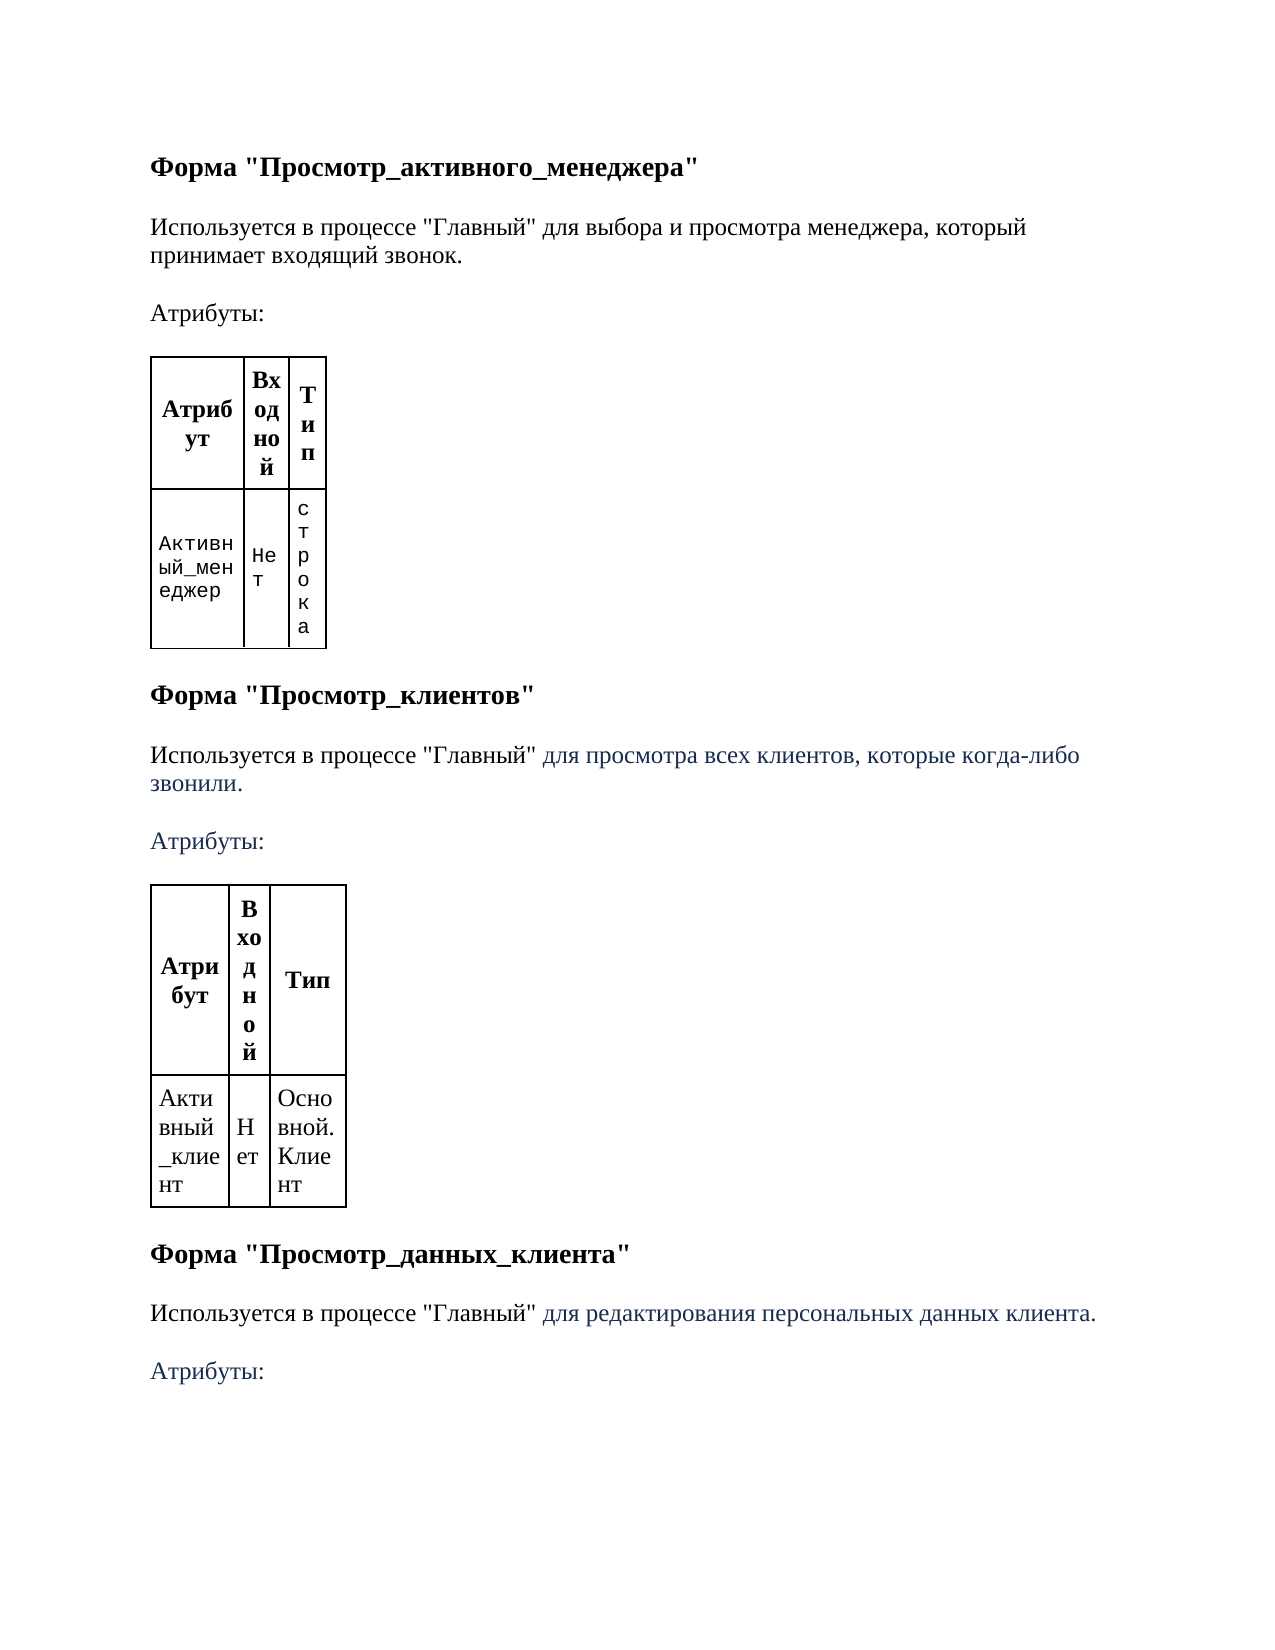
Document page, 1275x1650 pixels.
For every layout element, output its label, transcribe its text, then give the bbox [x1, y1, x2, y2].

table_cell Нет [245, 490, 288, 647]
table_cell Нет [230, 1076, 269, 1206]
table_header Тип [271, 886, 345, 1074]
table_header Тип [290, 358, 325, 488]
table_header Атрибут [152, 886, 228, 1074]
text Атрибуты: [150, 298, 1125, 327]
text Атрибуты: [150, 1356, 1125, 1385]
table_cell Активный_клиент [152, 1076, 228, 1206]
subtitle Форма "Просмотр_данных_клиента" [150, 1237, 1125, 1269]
table_header Атрибут [152, 358, 243, 488]
table_header Входной [230, 886, 269, 1074]
table_header Входной [245, 358, 288, 488]
subtitle Форма "Просмотр_активного_менеджера" [150, 150, 1125, 182]
text Используется в процессе "Главный" для выбора и просмотра менеджера, который принимает входящий звонок. [150, 212, 1125, 269]
table_cell строка [290, 490, 325, 647]
table_cell Основной.Клиент [271, 1076, 345, 1206]
text Атрибуты: [150, 826, 1125, 855]
text Используется в процессе "Главный" для просмотра всех клиентов, которые когда-либо звонили. [150, 740, 1125, 797]
subtitle Форма "Просмотр_клиентов" [150, 678, 1125, 711]
text Используется в процессе "Главный" для редактирования персональных данных клиента. [150, 1298, 1125, 1327]
table_cell Активный_менеджер [152, 490, 243, 647]
